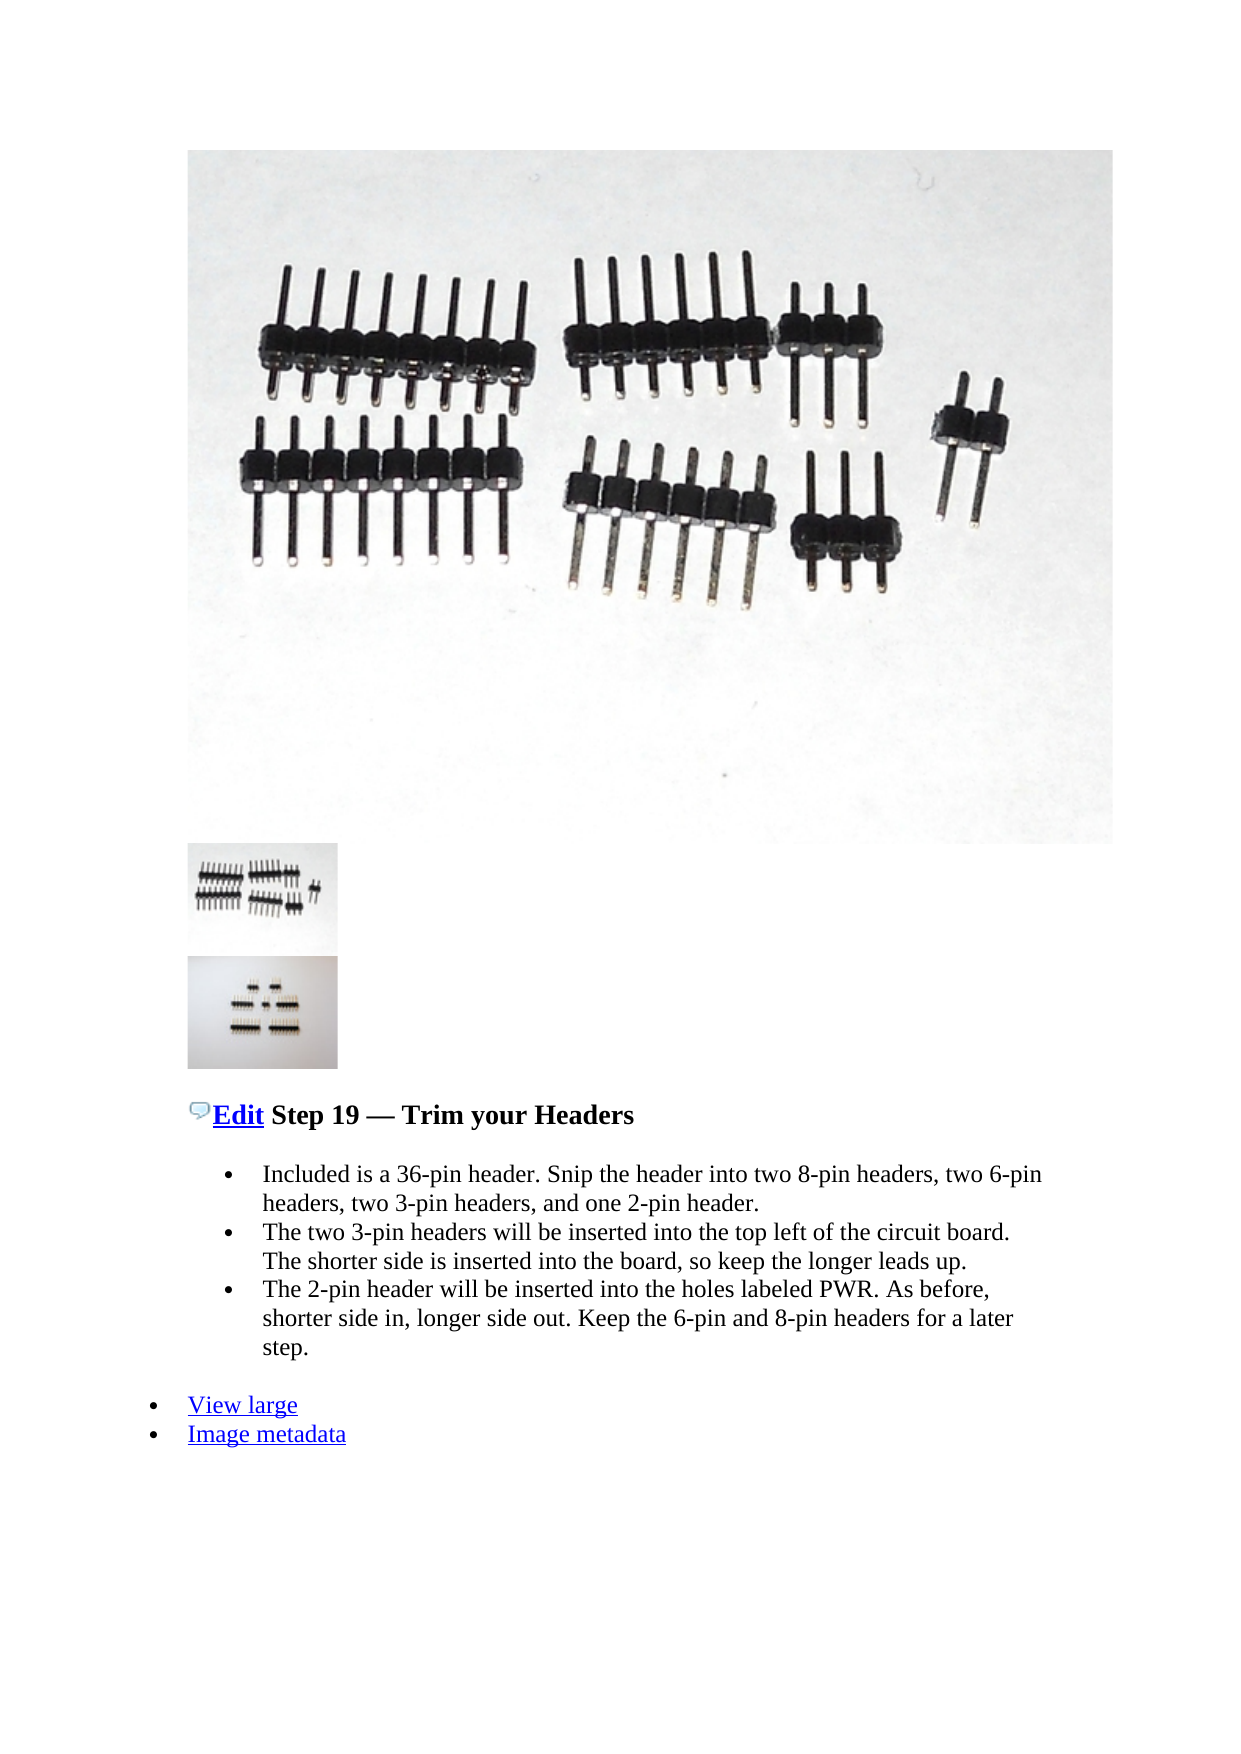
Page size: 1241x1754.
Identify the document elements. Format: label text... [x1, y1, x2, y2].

picture [187, 150, 1113, 1069]
list The 2-pin header will be inserted into the holes labeled PWR. As before, shorter side in, longer side out. Keep the 6-pin and 8-pin headers for a later step. [225, 1274, 1053, 1361]
list Included is a 36-pin header. Snip the header into two 8-pin headers, two 6-pin headers, two 3-pin headers, and one 2-pin header. [225, 1159, 1053, 1217]
text Edit Step 19 — Trim your Headers [187, 1098, 1053, 1130]
list View large [150, 1390, 1053, 1419]
picture [187, 1099, 213, 1125]
list Image metadata [150, 1419, 1053, 1447]
list The two 3-pin headers will be inserted into the top left of the circuit board. The shorter side is inserted into the board, so keep the longer leads up. [225, 1217, 1053, 1274]
